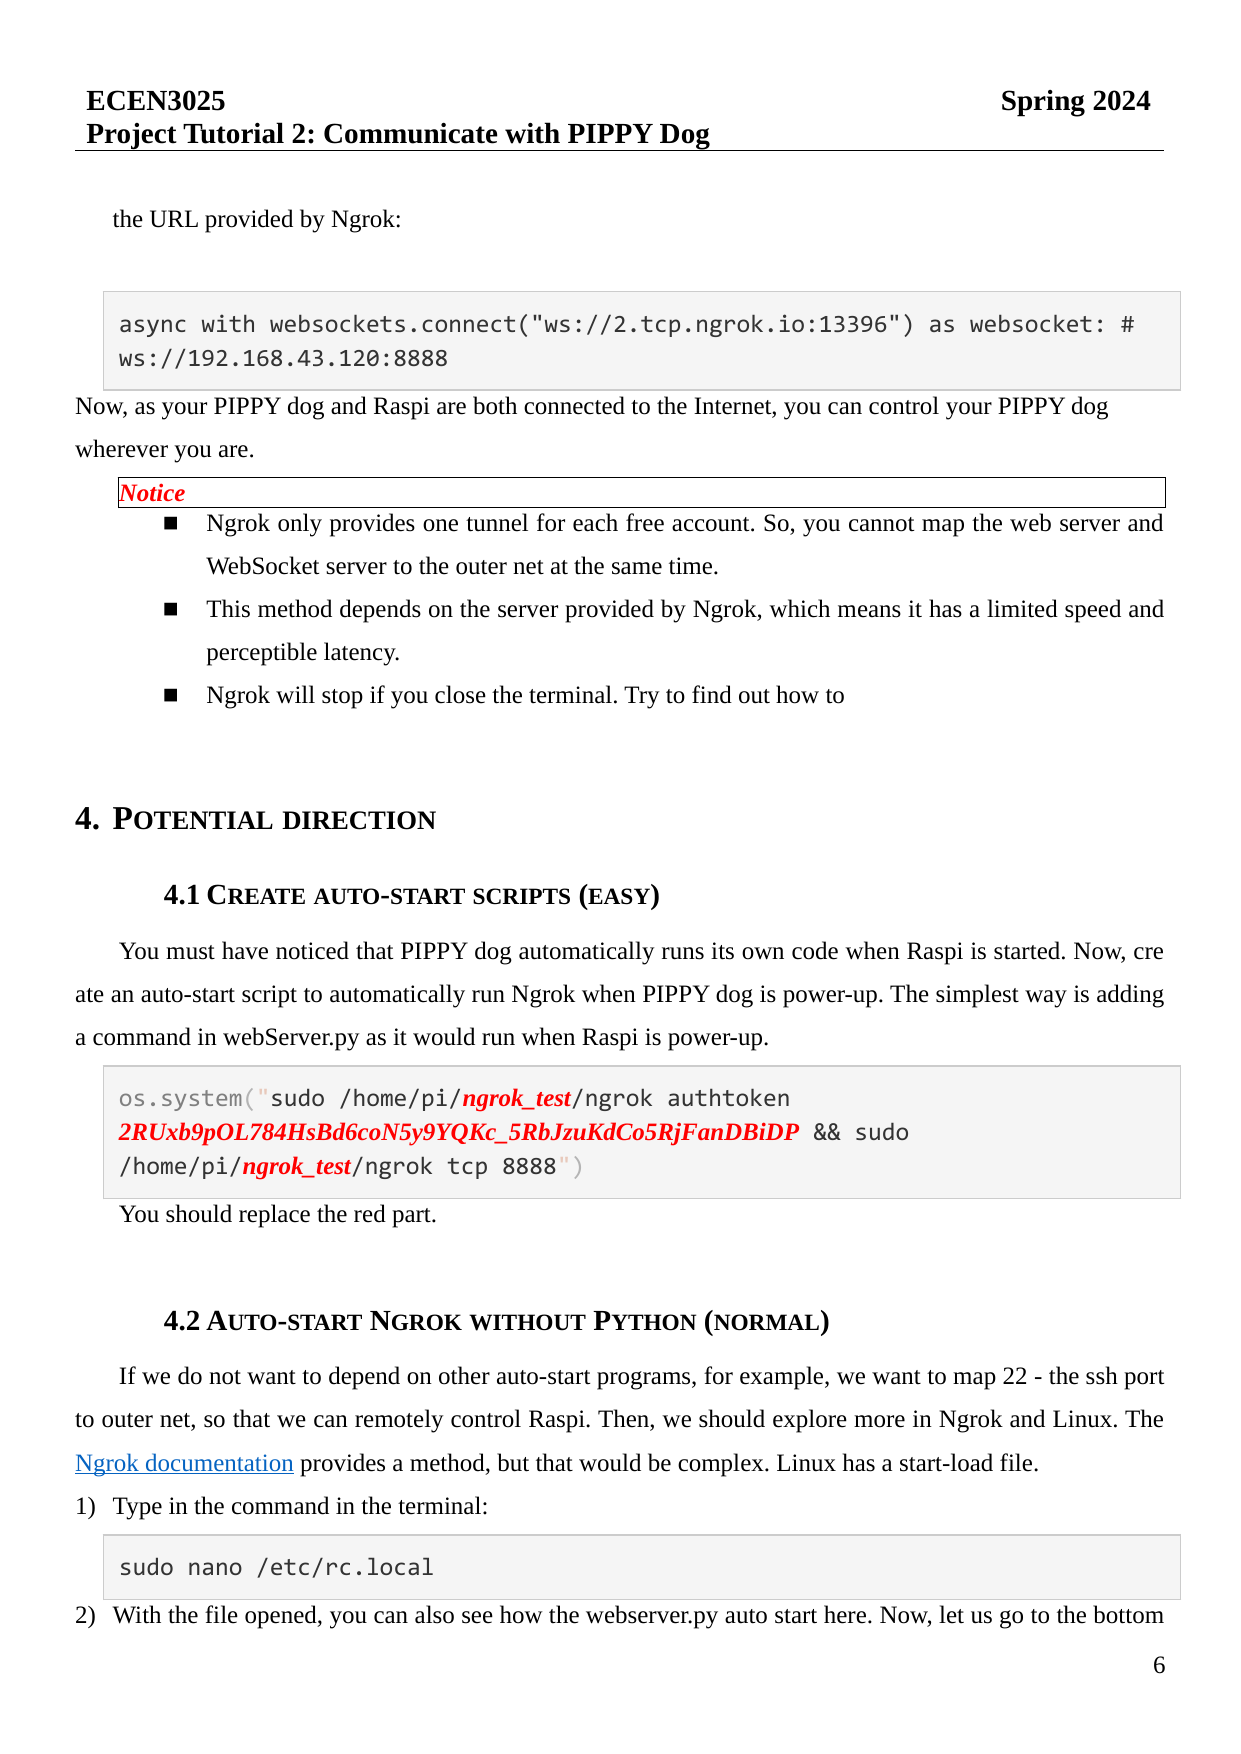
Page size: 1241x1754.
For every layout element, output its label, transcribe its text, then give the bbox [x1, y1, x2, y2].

text If we do not want to depend on other auto-start programs, for example, we want to map 22 - the ssh port to outer net, so that we can remotely control Raspi. Then, we should explore more in Ngrok and Linux. The Ngrok documentation provides a method, but that would be complex. Linux has a start-load file. [75, 1361, 1165, 1476]
text You should replace the red part. [75, 1199, 1165, 1228]
list Ngrok will stop if you close the terminal. Try to find out how to [162, 681, 1165, 709]
text Notice [119, 478, 1165, 507]
text async with websockets.connect("ws://2.tcp.ngrok.io:13396") as websocket: # ws://192.168.43.120:8888 [104, 292, 1180, 389]
subtitle Potential direction [75, 784, 1165, 852]
subtitle Auto-start Ngrok without Python (normal) [112, 1302, 1165, 1336]
subtitle Create auto-start scripts (easy) [112, 877, 1165, 911]
text sudo nano /etc/rc.local [104, 1536, 1180, 1599]
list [75, 204, 1165, 233]
text You must have noticed that PIPPY dog automatically runs its own code when Raspi is started. Now, create an auto-start script to automatically run Ngrok when PIPPY dog is power-up. The simplest way is adding a command in webServer.py as it would run when Raspi is power-up. [75, 936, 1165, 1051]
list Ngrok only provides one tunnel for each free account. So, you cannot map the web server and WebSocket server to the outer net at the same time. [162, 508, 1165, 580]
text os.system("sudo /home/pi/ngrok_test/ngrok authtoken 2RUxb9pOL784HsBd6coN5y9YQKc_5RbJzuKdCo5RjFanDBiDP && sudo /home/pi/ngrok_test/ngrok tcp 8888") [104, 1067, 1180, 1198]
list This method depends on the server provided by Ngrok, which means it has a limited speed and perceptible latency. [162, 594, 1165, 666]
list Type in the command in the terminal: [75, 1491, 1165, 1519]
text Now, as your PIPPY dog and Raspi are both connected to the Internet, you can control your PIPPY dog wherever you are. [75, 391, 1165, 463]
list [75, 1600, 1165, 1629]
